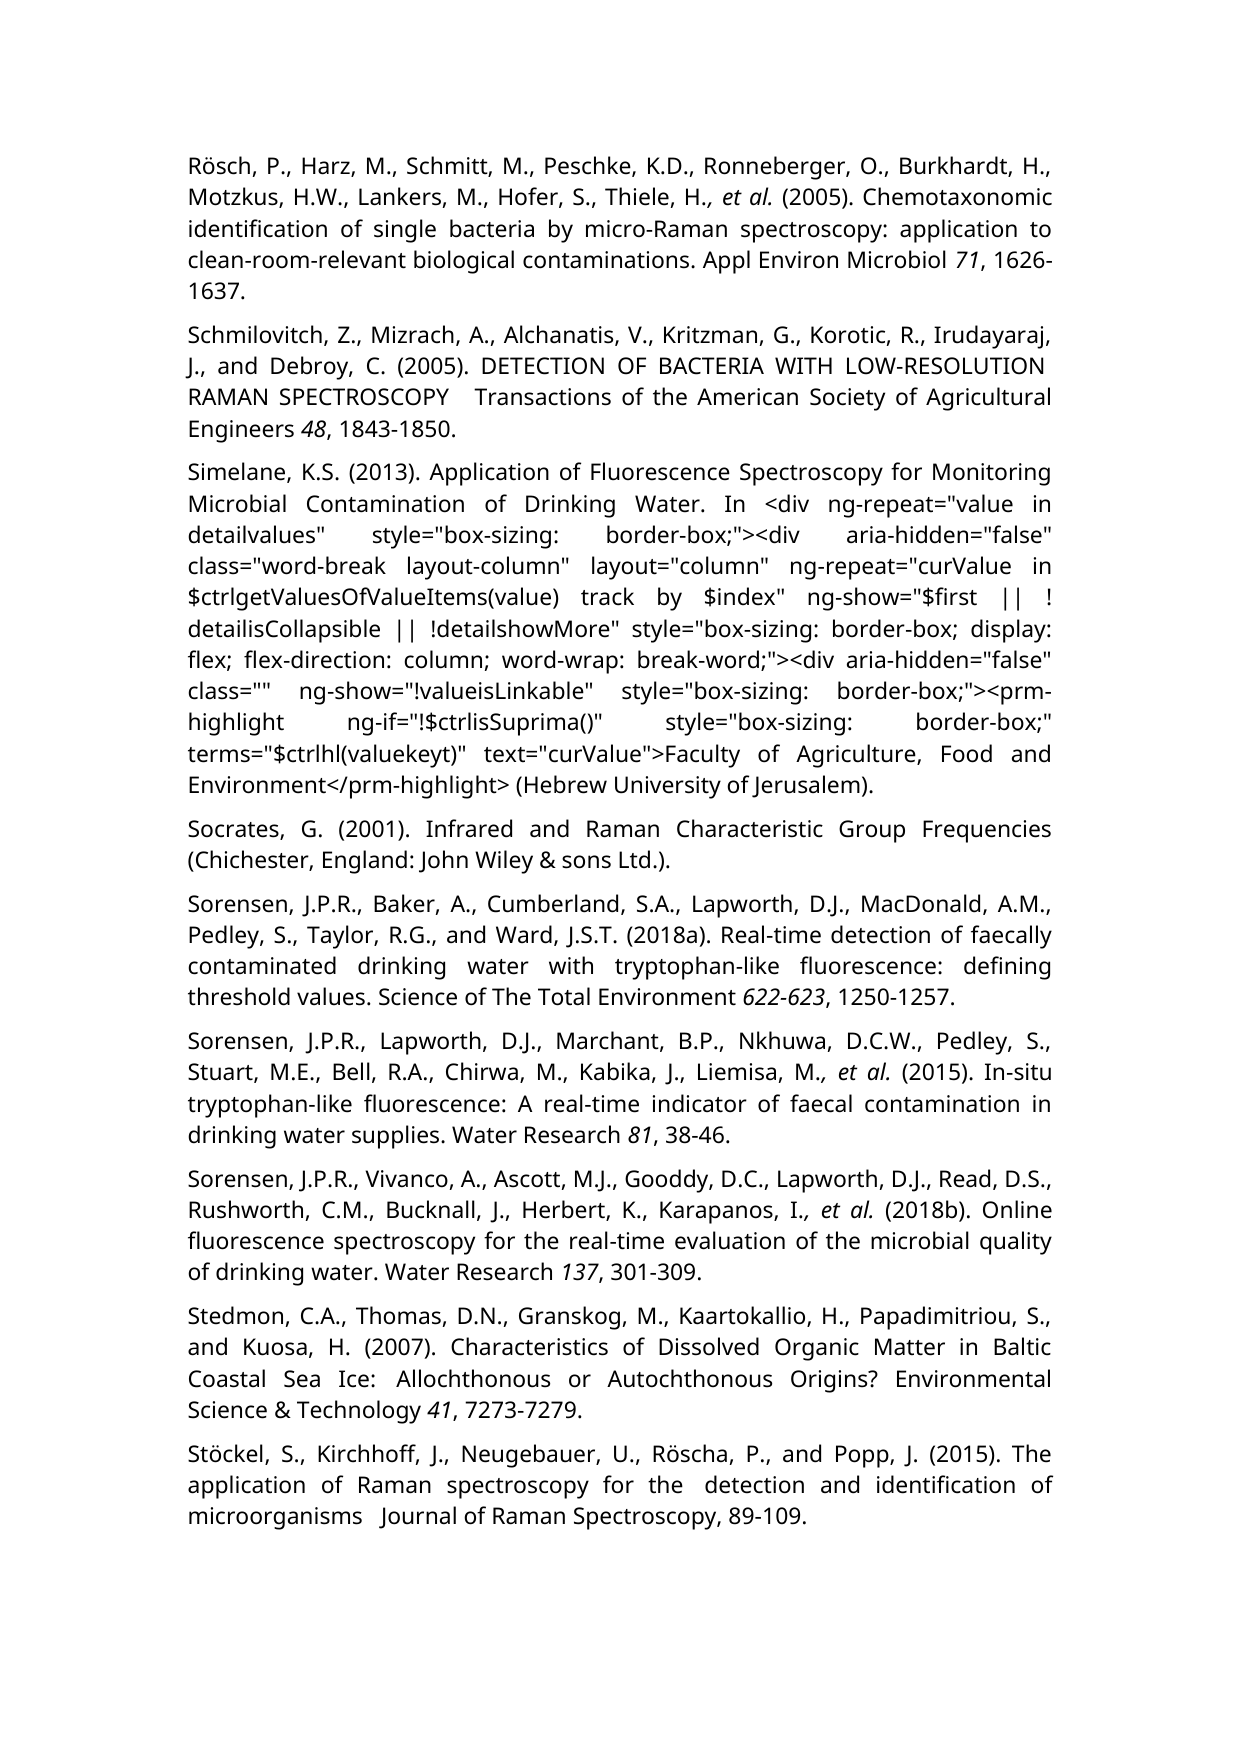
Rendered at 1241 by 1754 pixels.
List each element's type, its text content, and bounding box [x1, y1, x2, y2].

text Rösch, P., Harz, M., Schmitt, M., Peschke, K.D., Ronneberger, O., Burkhardt, H., Motzkus, H.W., Lankers, M., Hofer, S., Thiele, H., et al. (2005). Chemotaxonomic identification of single bacteria by micro-Raman spectroscopy: application to clean-room-relevant biological contaminations. Appl Environ Microbiol 71, 1626-1637. [187, 150, 1053, 306]
text Stöckel, S., Kirchhoff, J., Neugebauer, U., Röscha, P., and Popp, J. (2015). The application of Raman spectroscopy for the detection and identification of microorganisms Journal of Raman Spectroscopy, 89-109. [187, 1437, 1053, 1531]
text Sorensen, J.P.R., Baker, A., Cumberland, S.A., Lapworth, D.J., MacDonald, A.M., Pedley, S., Taylor, R.G., and Ward, J.S.T. (2018a). Real-time detection of faecally contaminated drinking water with tryptophan-like fluorescence: defining threshold values. Science of The Total Environment 622-623, 1250-1257. [187, 887, 1053, 1012]
text Schmilovitch, Z., Mizrach, A., Alchanatis, V., Kritzman, G., Korotic, R., Irudayaraj, J., and Debroy, C. (2005). DETECTION OF BACTERIA WITH LOW-RESOLUTION RAMAN SPECTROSCOPY Transactions of the American Society of Agricultural Engineers 48, 1843-1850. [187, 319, 1053, 444]
text Sorensen, J.P.R., Vivanco, A., Ascott, M.J., Gooddy, D.C., Lapworth, D.J., Read, D.S., Rushworth, C.M., Bucknall, J., Herbert, K., Karapanos, I., et al. (2018b). Online fluorescence spectroscopy for the real-time evaluation of the microbial quality of drinking water. Water Research 137, 301-309. [187, 1162, 1053, 1287]
text Stedmon, C.A., Thomas, D.N., Granskog, M., Kaartokallio, H., Papadimitriou, S., and Kuosa, H. (2007). Characteristics of Dissolved Organic Matter in Baltic Coastal Sea Ice: Allochthonous or Autochthonous Origins? Environmental Science & Technology 41, 7273-7279. [187, 1300, 1053, 1425]
text Socrates, G. (2001). Infrared and Raman Characteristic Group Frequencies (Chichester, England: John Wiley & sons Ltd.). [187, 812, 1053, 875]
text Simelane, K.S. (2013). Application of Fluorescence Spectroscopy for Monitoring Microbial Contamination of Drinking Water. In <div ng-repeat="value in detailvalues" style="box-sizing: border-box;"><div aria-hidden="false" class="word-break layout-column" layout="column" ng-repeat="curValue in $ctrlgetValuesOfValueItems(value) track by $index" ng-show="$first || !detailisCollapsible || !detailshowMore" style="box-sizing: border-box; display: flex; flex-direction: column; word-wrap: break-word;"><div aria-hidden="false" class="" ng-show="!valueisLinkable" style="box-sizing: border-box;"><prm-highlight ng-if="!$ctrlisSuprima()" style="box-sizing: border-box;" terms="$ctrlhl(valuekeyt)" text="curValue">Faculty of Agriculture, Food and Environment</prm-highlight> (Hebrew University of Jerusalem). [187, 456, 1053, 800]
text Sorensen, J.P.R., Lapworth, D.J., Marchant, B.P., Nkhuwa, D.C.W., Pedley, S., Stuart, M.E., Bell, R.A., Chirwa, M., Kabika, J., Liemisa, M., et al. (2015). In-situ tryptophan-like fluorescence: A real-time indicator of faecal contamination in drinking water supplies. Water Research 81, 38-46. [187, 1025, 1053, 1150]
